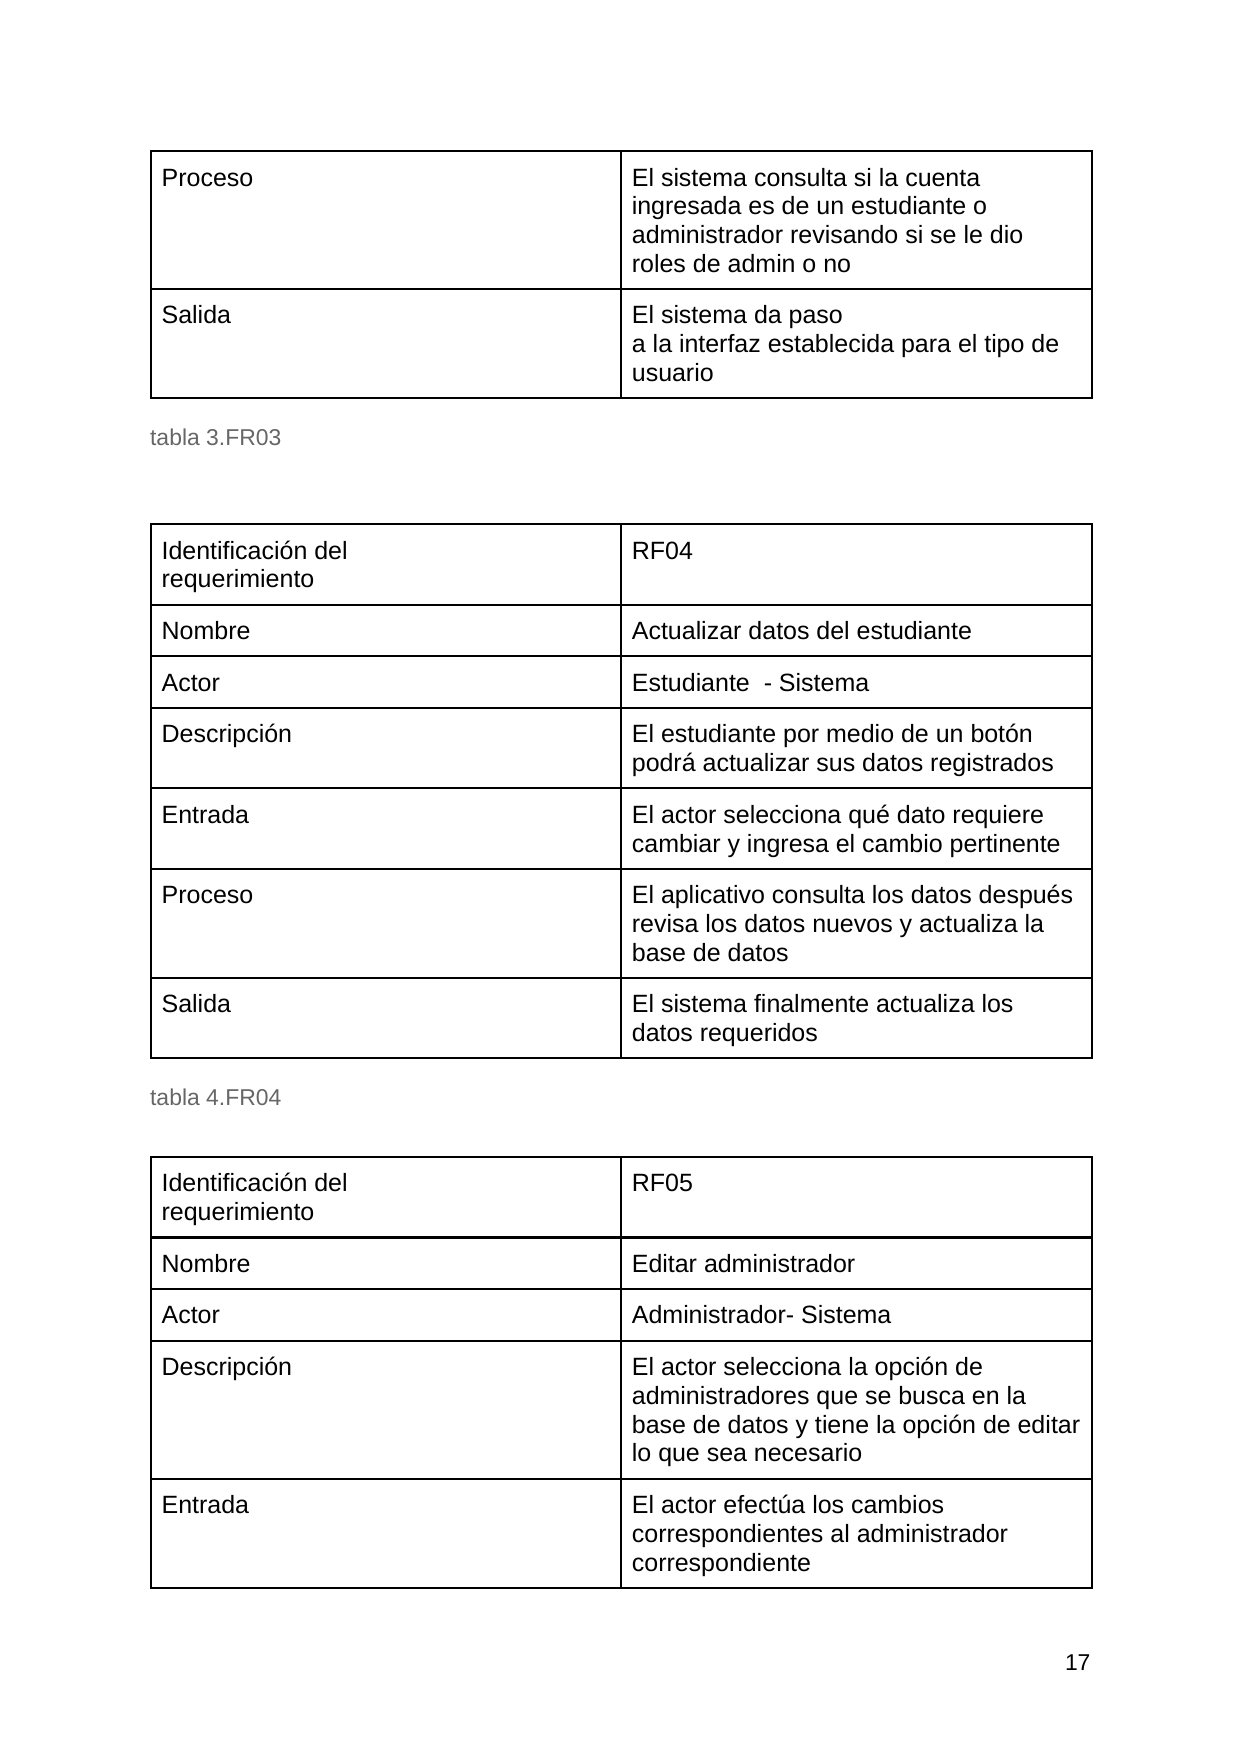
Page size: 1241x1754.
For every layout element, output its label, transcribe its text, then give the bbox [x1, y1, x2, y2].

table_cell El estudiante por medio de un botón podrá actualizar sus datos registrados [622, 709, 1091, 787]
table_cell El aplicativo consulta los datos después revisa los datos nuevos y actualiza la base de datos [622, 870, 1091, 977]
subtitle tabla 3.FR03 [150, 424, 1090, 451]
table_cell Salida [152, 290, 620, 397]
table_cell Entrada [152, 1480, 620, 1587]
subtitle tabla 4.FR04 [150, 1084, 1090, 1111]
table_cell El actor selecciona la opción de administradores que se busca en la base de datos y tiene la opción de editar lo que sea necesario [622, 1342, 1091, 1478]
table_cell Proceso [152, 870, 620, 977]
table_cell Descripción [152, 709, 620, 787]
table_header Identificación del requerimiento [152, 525, 620, 603]
table_cell Estudiante - Sistema [622, 657, 1091, 707]
table_cell Nombre [152, 1239, 620, 1288]
table_header RF05 [622, 1158, 1091, 1236]
table_cell El sistema finalmente actualiza los datos requeridos [622, 979, 1091, 1057]
table_cell El actor efectúa los cambios correspondientes al administrador correspondiente [622, 1480, 1091, 1587]
table_cell Actualizar datos del estudiante [622, 606, 1091, 655]
table_cell Actor [152, 1290, 620, 1340]
table_cell Administrador- Sistema [622, 1290, 1091, 1340]
table_cell Descripción [152, 1342, 620, 1478]
table_cell El actor selecciona qué dato requiere cambiar y ingresa el cambio pertinente [622, 789, 1091, 868]
table_cell Salida [152, 979, 620, 1057]
table_cell El sistema consulta si la cuenta ingresada es de un estudiante o administrador revisando si se le dio roles de admin o no [622, 152, 1091, 288]
table_header RF04 [622, 525, 1091, 603]
table_cell El sistema da paso a la interfaz establecida para el tipo de usuario [622, 290, 1091, 397]
table_cell Nombre [152, 606, 620, 655]
table_cell Entrada [152, 789, 620, 868]
table_cell Editar administrador [622, 1239, 1091, 1288]
table_cell Proceso [152, 152, 620, 288]
table_cell Actor [152, 657, 620, 707]
table_header Identificación del requerimiento [152, 1158, 620, 1236]
